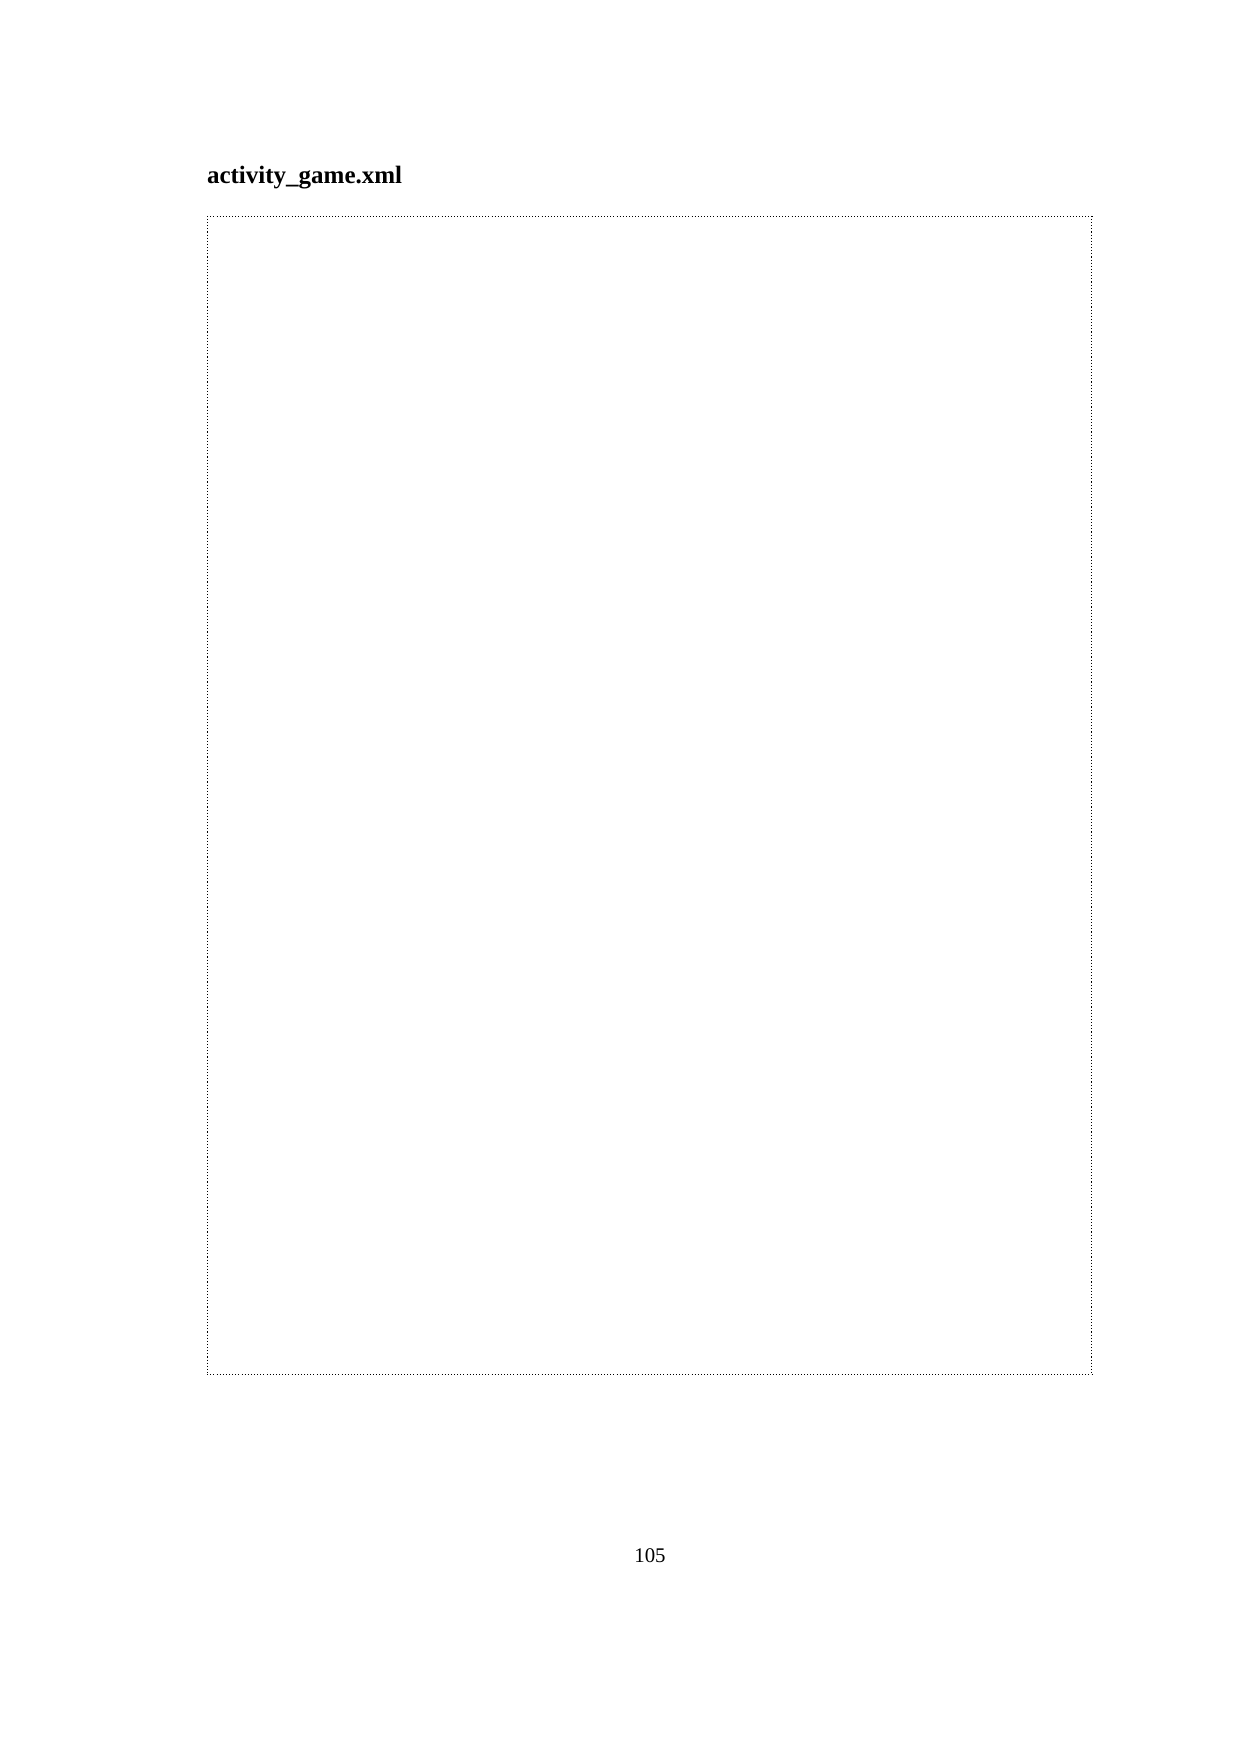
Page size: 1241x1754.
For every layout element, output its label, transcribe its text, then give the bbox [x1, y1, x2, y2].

text activity_game.xml [207, 160, 1092, 189]
table_header [208, 216, 1092, 1373]
